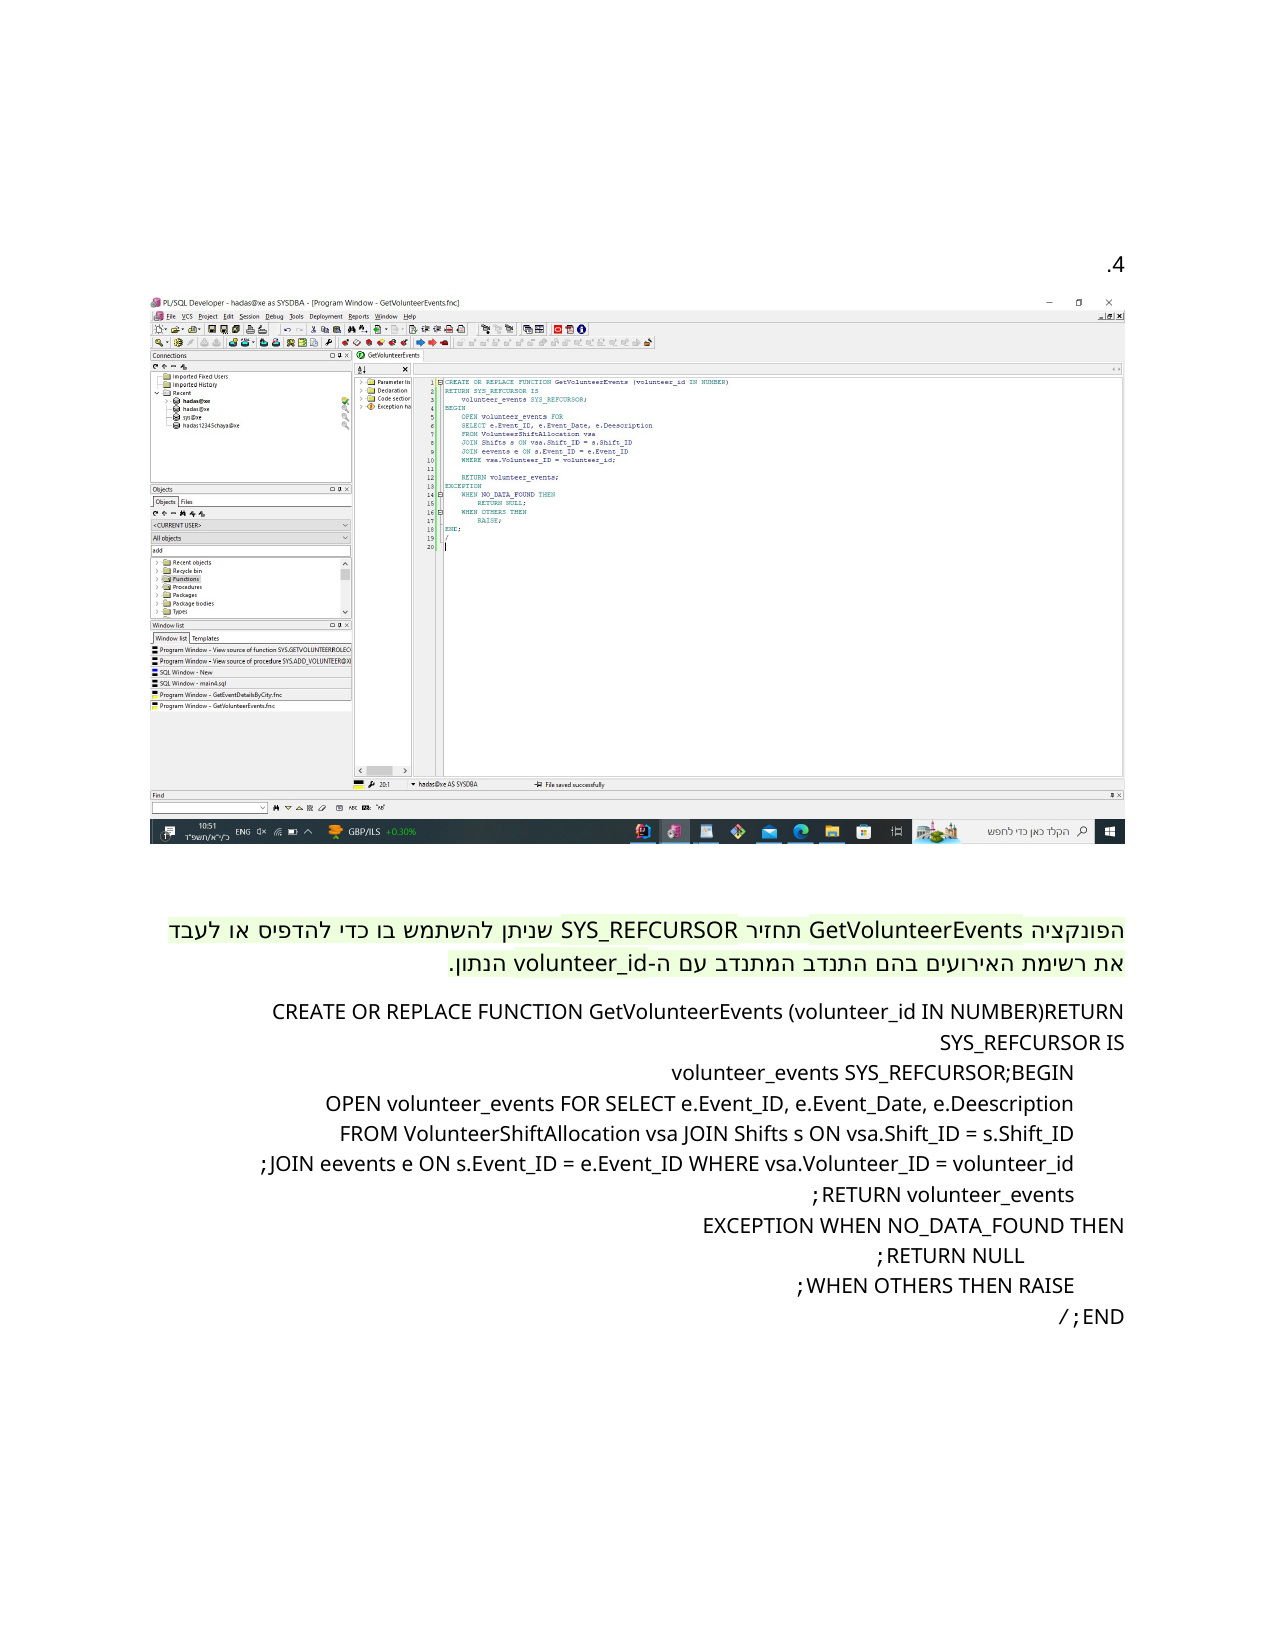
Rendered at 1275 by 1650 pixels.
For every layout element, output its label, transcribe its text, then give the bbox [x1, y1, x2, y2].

text הפונקציה GetVolunteerEvents תחזיר SYS_REFCURSOR שניתן להשתמש בו כדי להדפיס או לעבד את רשימת האירועים בהם התנדב המתנדב עם ה-volunteer_id הנתון. [150, 914, 1125, 978]
text 4. [150, 251, 1125, 277]
text CREATE OR REPLACE FUNCTION GetVolunteerEvents (volunteer_id IN NUMBER)RETURN SYS_REFCURSOR IS volunteer_events SYS_REFCURSOR;BEGIN OPEN volunteer_events FOR SELECT e.Event_ID, e.Event_Date, e.Deescription FROM VolunteerShiftAllocation vsa JOIN Shifts s ON vsa.Shift_ID = s.Shift_ID JOIN eevents e ON s.Event_ID = e.Event_ID WHERE vsa.Volunteer_ID = volunteer_id; RETURN volunteer_events; EXCEPTION WHEN NO_DATA_FOUND THEN RETURN NULL; WHEN OTHERS THEN RAISE; END;/ [150, 997, 1125, 1331]
picture [150, 295, 1125, 844]
